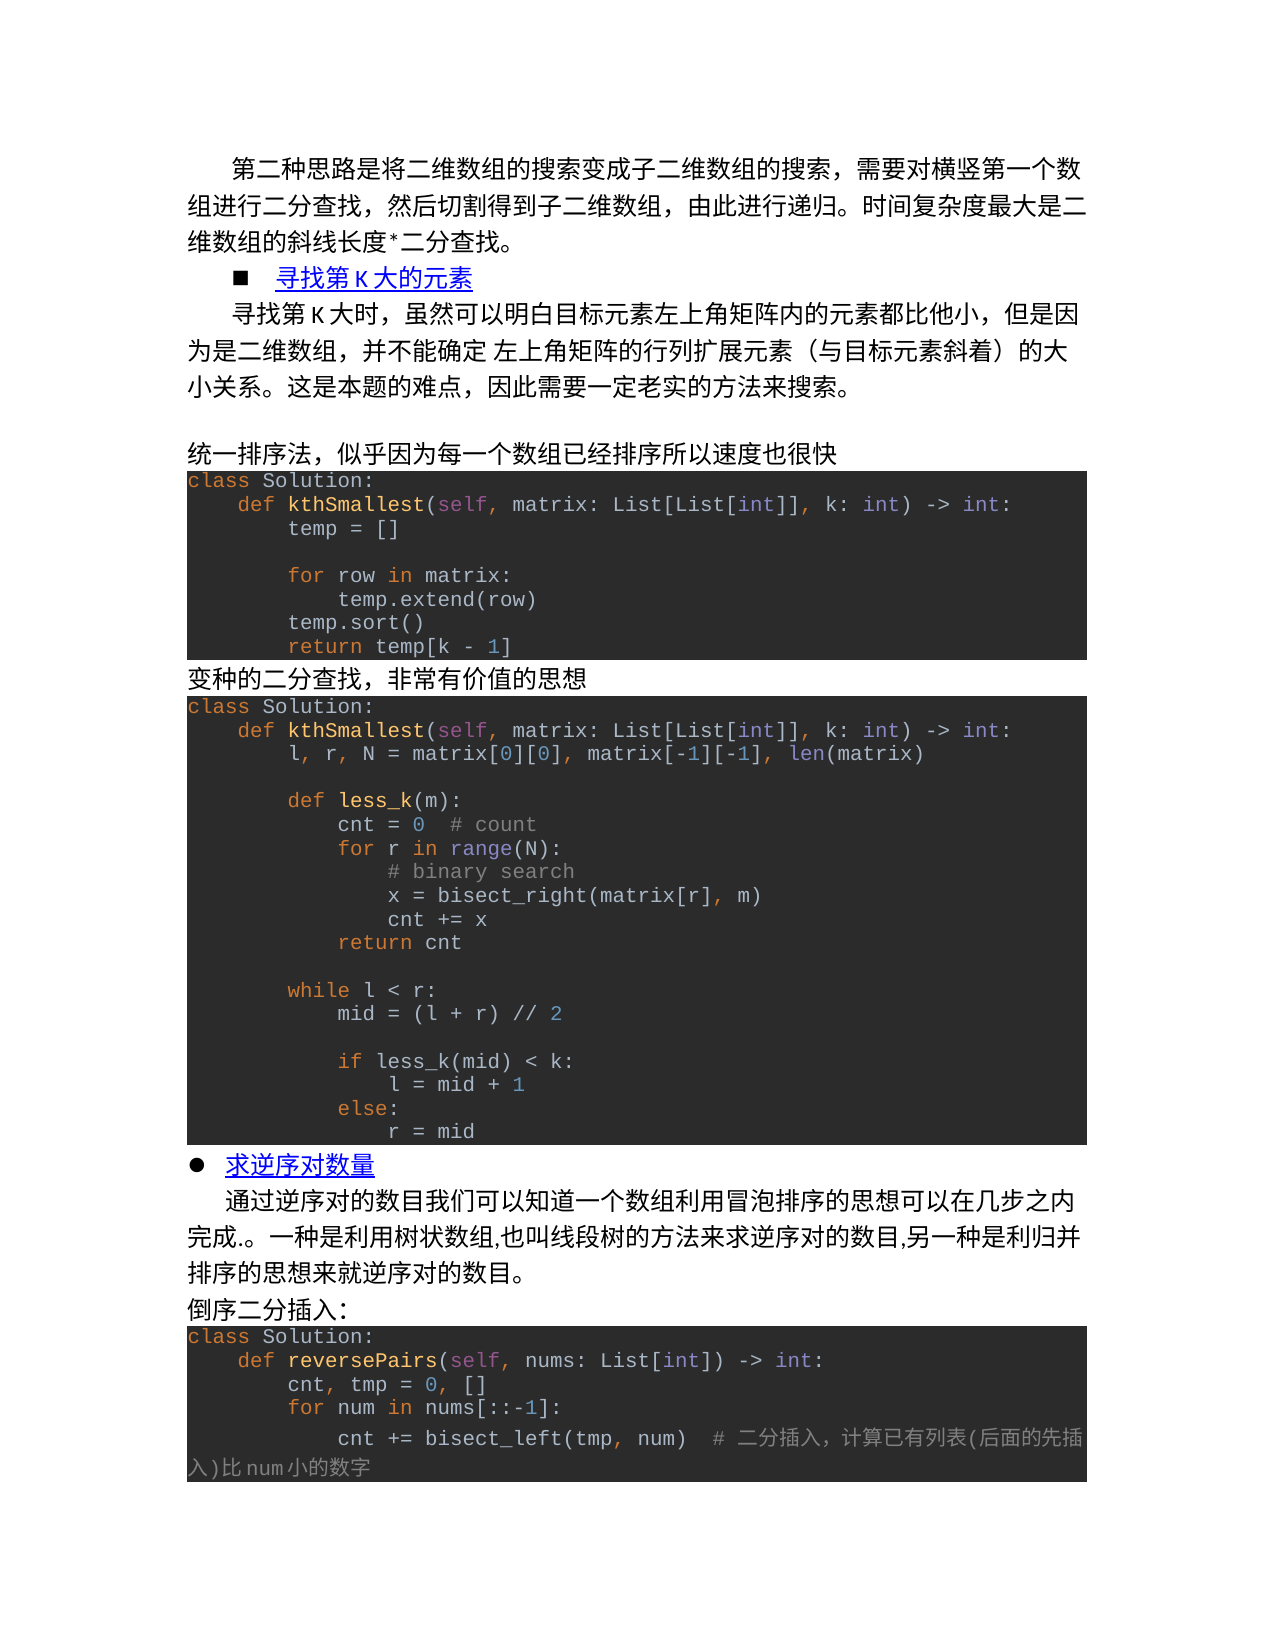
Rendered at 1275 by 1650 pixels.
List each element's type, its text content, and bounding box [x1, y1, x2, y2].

text 寻找第K大时，虽然可以明白目标元素左上角矩阵内的元素都比他小，但是因为是二维数组，并不能确定 左上角矩阵的行列扩展元素（与目标元素斜着）的大小关系。这是本题的难点，因此需要一定老实的方法来搜索。 [187, 295, 1087, 404]
text 统一排序法，似乎因为每一个数组已经排序所以速度也很快 [187, 434, 1087, 471]
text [187, 1326, 1087, 1482]
text class Solution: def kthSmallest(self, matrix: List[List[int]], k: int) -> int: l, r, N = matrix[0][0], matrix[-1][-1], len(matrix) def less_k(m): cnt = 0 # count for r in range(N): # binary search x = bisect_right(matrix[r], m) cnt += x return cnt while l < r: mid = (l + r) // 2 if less_k(mid) < k: l = mid + 1 else: r = mid [187, 696, 1087, 1145]
list 寻找第K大的元素 [231, 259, 1087, 295]
text 变种的二分查找，非常有价值的思想 [187, 660, 1087, 696]
text class Solution: def kthSmallest(self, matrix: List[List[int]], k: int) -> int: temp = [] for row in matrix: temp.extend(row) temp.sort() return temp[k - 1] [187, 471, 1087, 660]
text 第二种思路是将二维数组的搜索变成子二维数组的搜索，需要对横竖第一个数组进行二分查找，然后切割得到子二维数组，由此进行递归。时间复杂度最大是二维数组的斜线长度*二分查找。 [187, 150, 1087, 259]
list 求逆序对数量 [187, 1145, 1087, 1181]
text 倒序二分插入： [187, 1290, 1087, 1326]
text 通过逆序对的数目我们可以知道一个数组利用冒泡排序的思想可以在几步之内完成.。一种是利用树状数组,也叫线段树的方法来求逆序对的数目,另一种是利归并排序的思想来就逆序对的数目。 [187, 1181, 1087, 1290]
